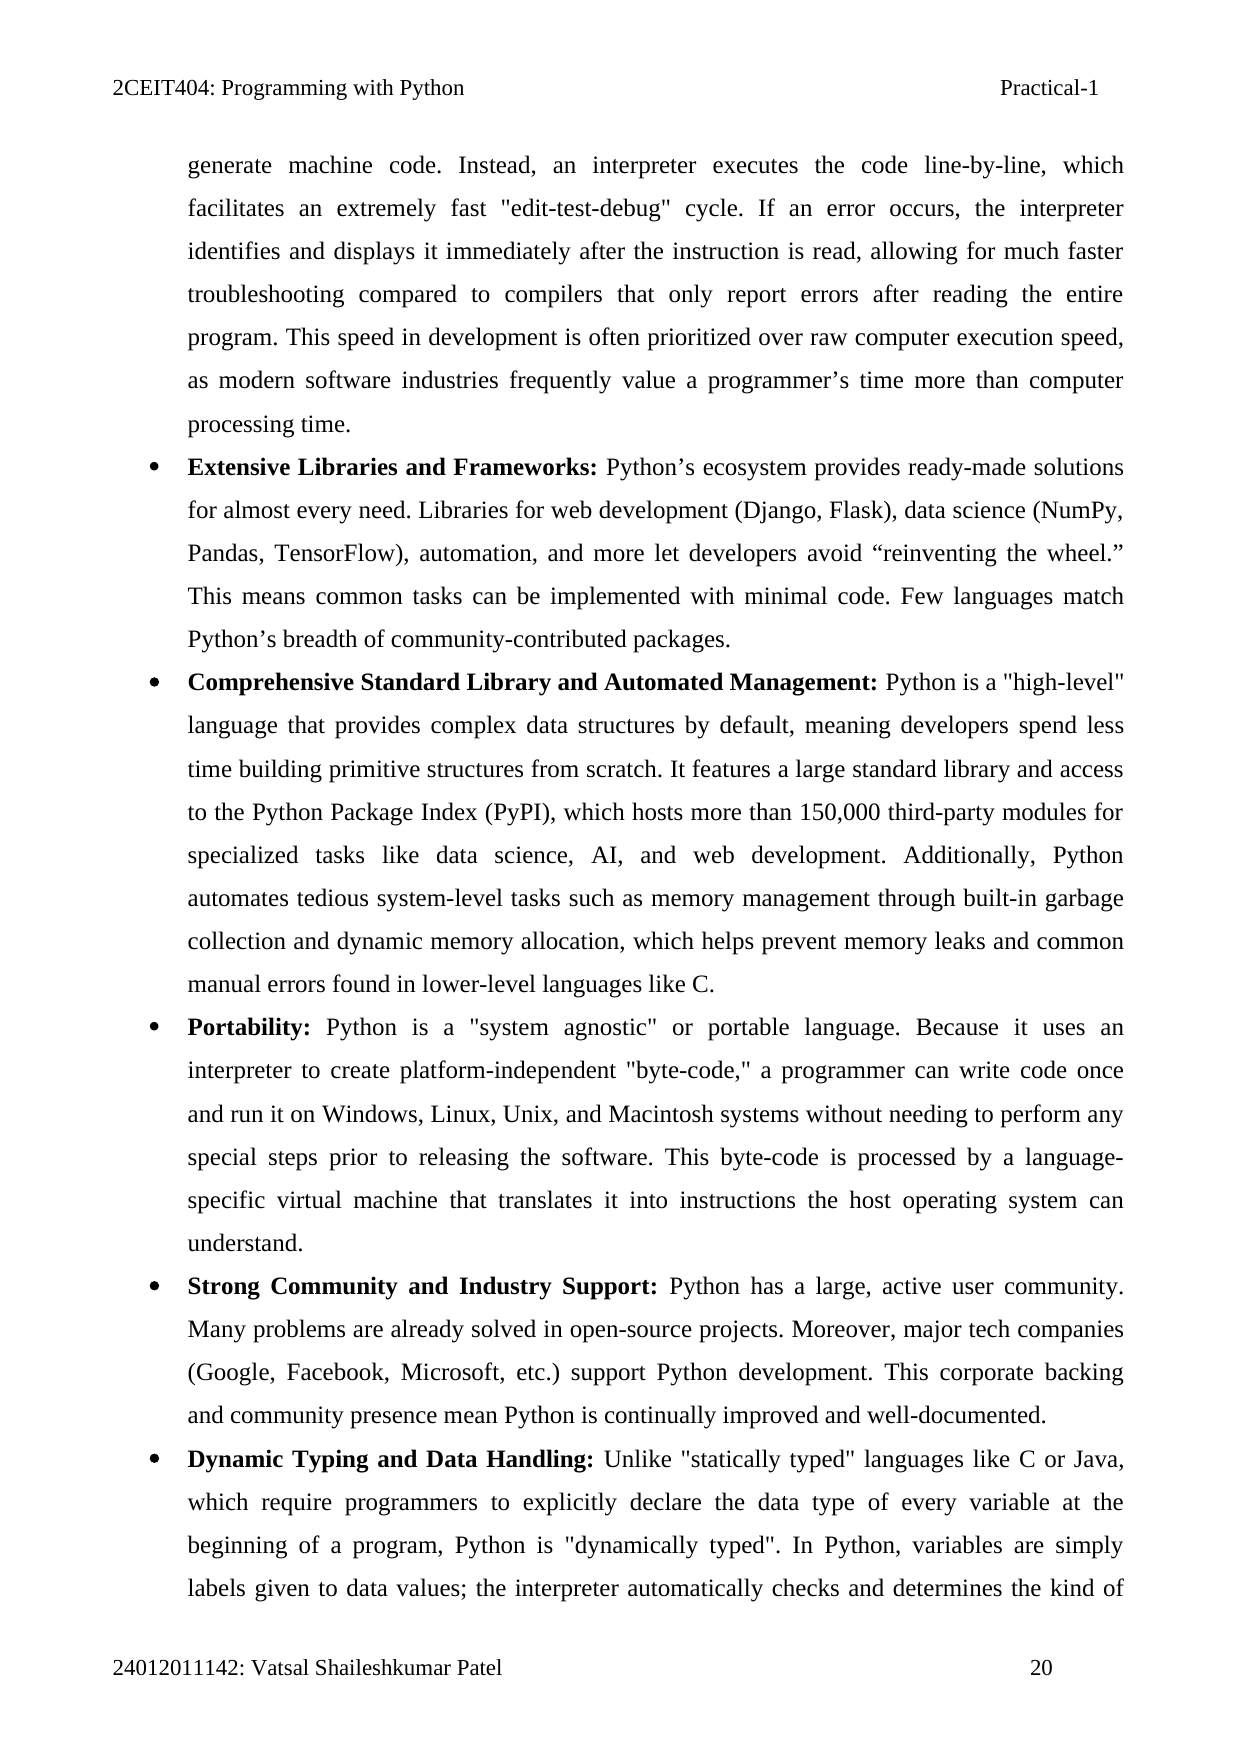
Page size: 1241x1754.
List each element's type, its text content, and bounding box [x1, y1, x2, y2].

list Extensive Libraries and Frameworks: Python’s ecosystem provides ready-made solutions for almost every need. Libraries for web development (Django, Flask), data science (NumPy, Pandas, TensorFlow), automation, and more let developers avoid “reinventing the wheel.” This means common tasks can be implemented with minimal code. Few languages match Python’s breadth of community-contributed packages. [150, 452, 1125, 653]
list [150, 150, 1125, 437]
list Comprehensive Standard Library and Automated Management: Python is a "high-level" language that provides complex data structures by default, meaning developers spend less time building primitive structures from scratch. It features a large standard library and access to the Python Package Index (PyPI), which hosts more than 150,000 third-party modules for specialized tasks like data science, AI, and web development. Additionally, Python automates tedious system-level tasks such as memory management through built-in garbage collection and dynamic memory allocation, which helps prevent memory leaks and common manual errors found in lower-level languages like C. [150, 667, 1125, 998]
list Strong Community and Industry Support: Python has a large, active user community. Many problems are already solved in open-source projects. Moreover, major tech companies (Google, Facebook, Microsoft, etc.) support Python development. This corporate backing and community presence mean Python is continually improved and well-documented. [150, 1271, 1125, 1429]
list Portability: Python is a "system agnostic" or portable language. Because it uses an interpreter to create platform-independent "byte-code," a programmer can write code once and run it on Windows, Linux, Unix, and Macintosh systems without needing to perform any special steps prior to releasing the software. This byte-code is processed by a language-specific virtual machine that translates it into instructions the host operating system can understand. [150, 1012, 1125, 1257]
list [150, 1444, 1125, 1602]
